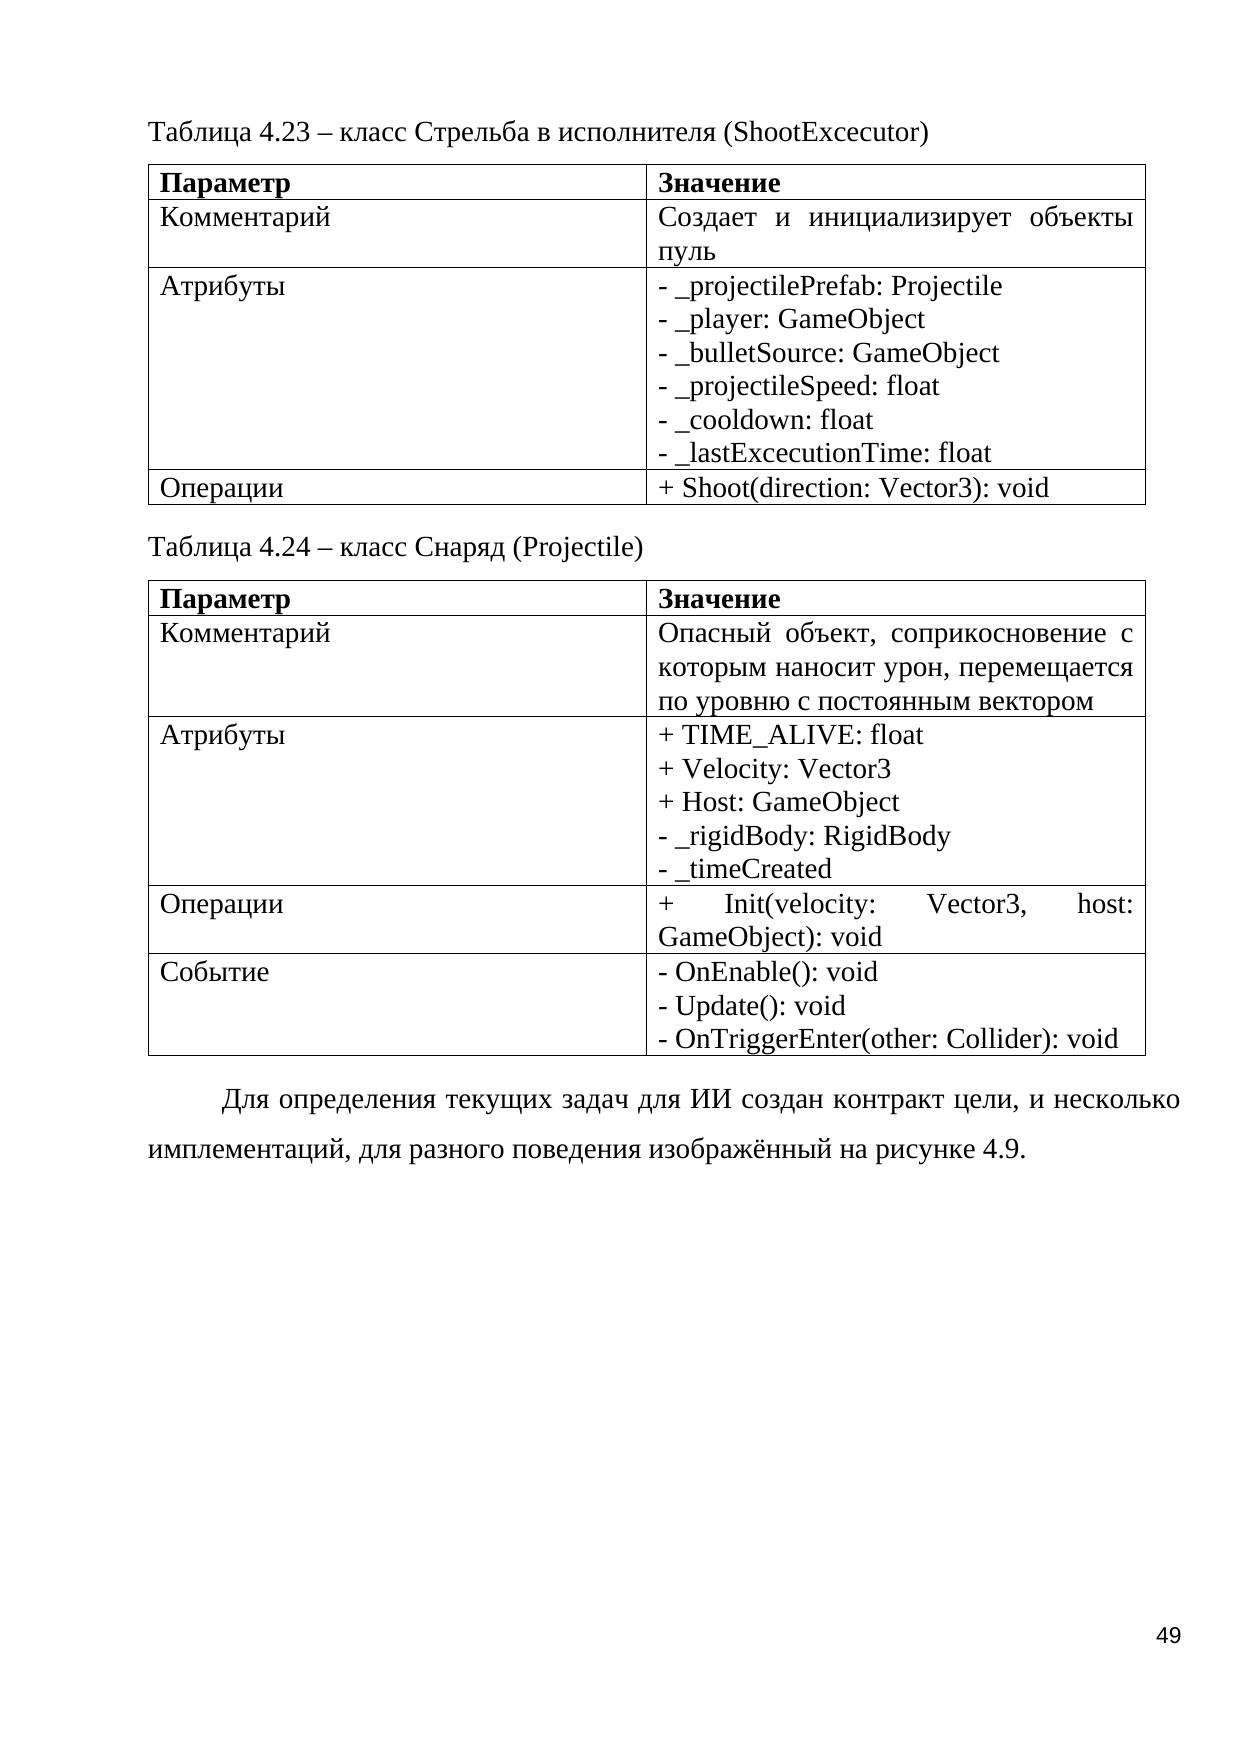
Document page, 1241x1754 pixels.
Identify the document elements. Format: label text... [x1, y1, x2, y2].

table_cell - OnEnable(): void - Update(): void - OnTriggerEnter(other: Collider): void [647, 954, 1145, 1055]
table_cell Опасный объект, соприкосновение с которым наносит урон, перемещается по уровню с постоянным вектором [647, 616, 1145, 716]
table_header Значение [647, 165, 1145, 198]
table_cell Комментарий [149, 616, 646, 716]
table_cell Событие [149, 954, 646, 1055]
table_header Значение [647, 581, 1145, 614]
table_cell + TIME_ALIVE: float + Velocity: Vector3 + Host: GameObject - _rigidBody: RigidBody - _timeCreated [647, 717, 1145, 885]
text Таблица 4.23 – класс Стрельба в исполнителя (ShootExcecutor) [148, 114, 1181, 147]
text Таблица 4.24 – класс Снаряд (Projectile) [148, 529, 1181, 563]
table_cell Комментарий [149, 200, 646, 267]
table_cell + Init(velocity: Vector3, host: GameObject): void [647, 886, 1145, 953]
table_header Параметр [149, 165, 646, 198]
table_cell + Shoot(direction: Vector3): void [647, 470, 1145, 503]
table_cell Атрибуты [149, 717, 646, 885]
table_cell Операции [149, 470, 646, 503]
table_cell - _projectilePrefab: Projectile - _player: GameObject - _bulletSource: GameObject - _projectileSpeed: float - _cooldown: float - _lastExcecutionTime: float [647, 268, 1145, 469]
table_header Параметр [149, 581, 646, 614]
text Для определения текущих задач для ИИ создан контракт цели, и несколько имплементаций, для разного поведения изображённый на рисунке 4.9. [148, 1081, 1181, 1164]
table_cell Операции [149, 886, 646, 953]
table_cell Атрибуты [149, 268, 646, 469]
table_cell Создает и инициализирует объекты пуль [647, 200, 1145, 267]
